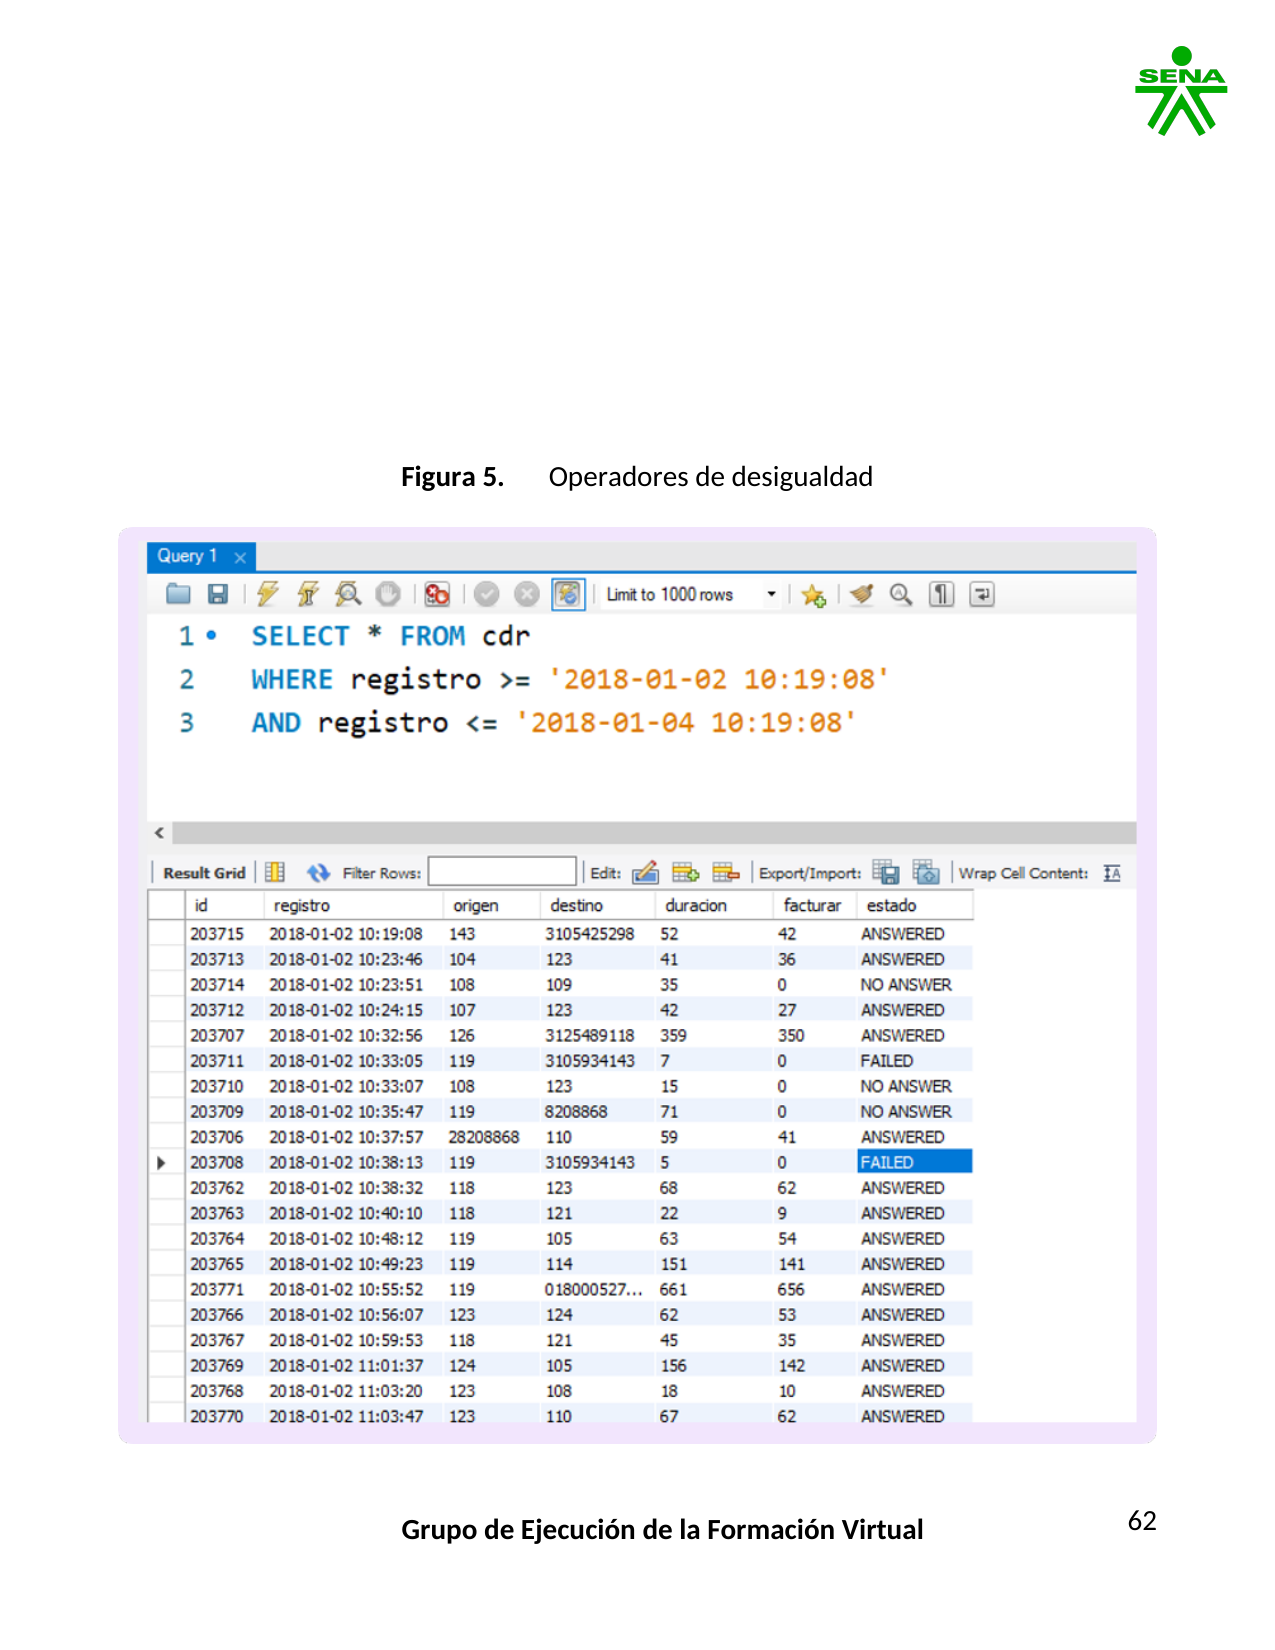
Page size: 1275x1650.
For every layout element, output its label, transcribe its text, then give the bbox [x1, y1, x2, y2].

picture [1135, 46, 1228, 136]
picture [118, 527, 1157, 1444]
text Operadores de desigualdad [118, 458, 1157, 493]
